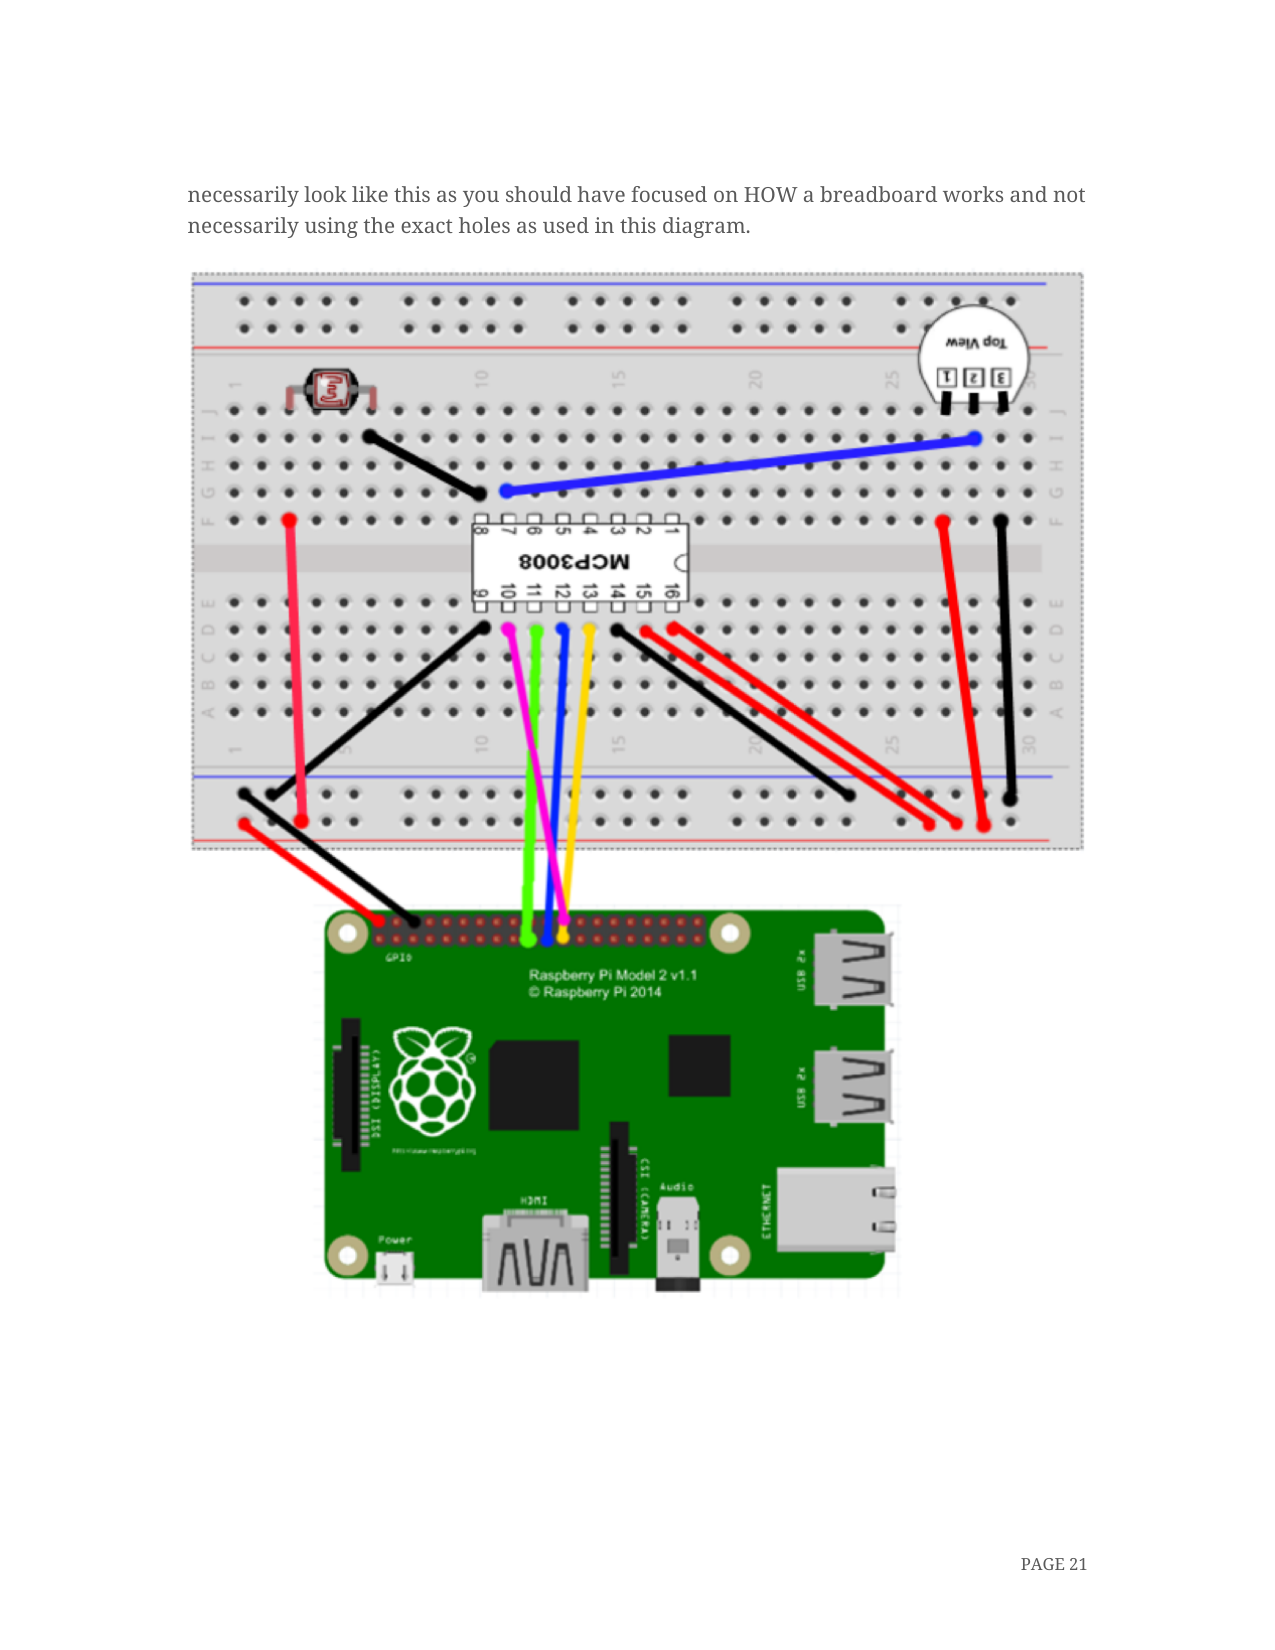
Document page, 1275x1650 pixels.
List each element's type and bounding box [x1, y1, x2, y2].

picture [187, 263, 1088, 1299]
text [187, 180, 1087, 240]
